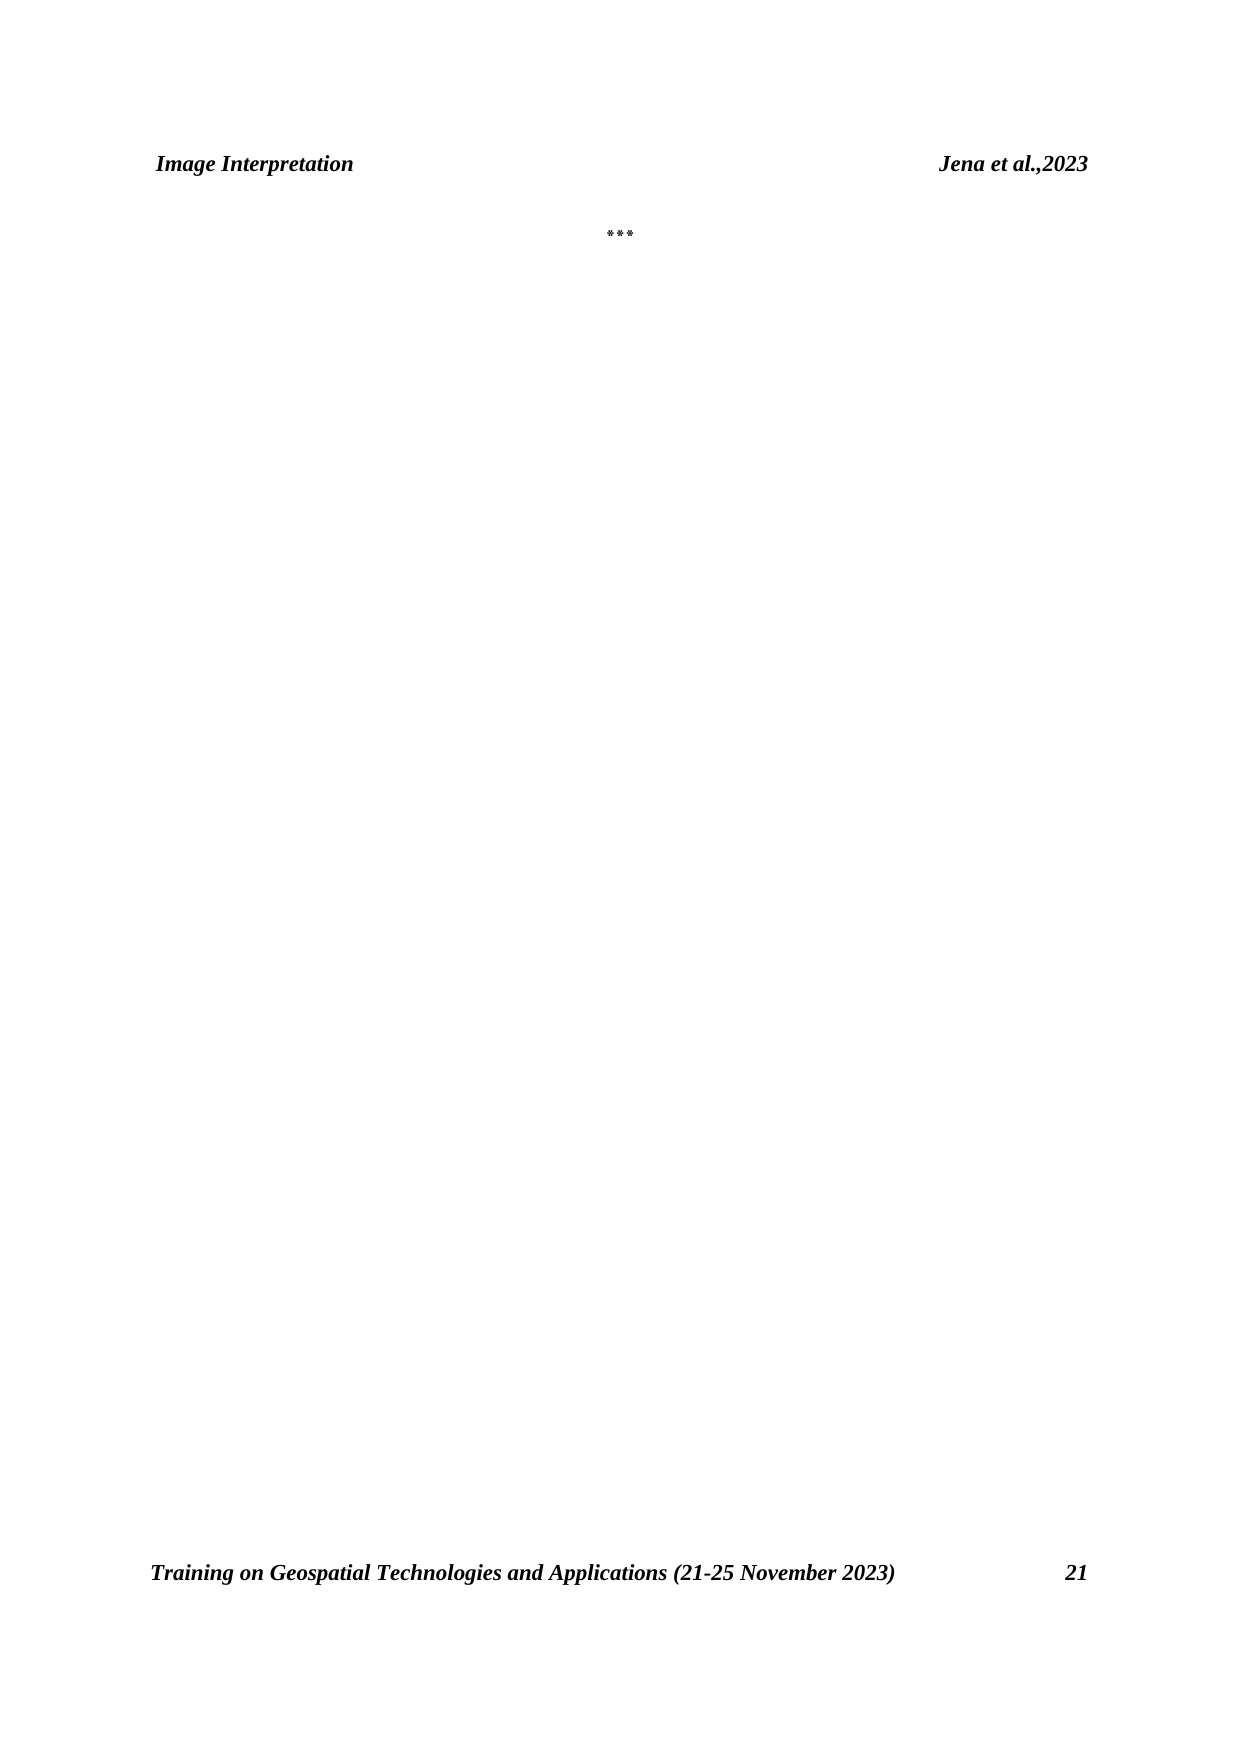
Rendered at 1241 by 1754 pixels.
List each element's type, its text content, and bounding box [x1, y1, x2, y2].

text *** [150, 224, 1090, 251]
